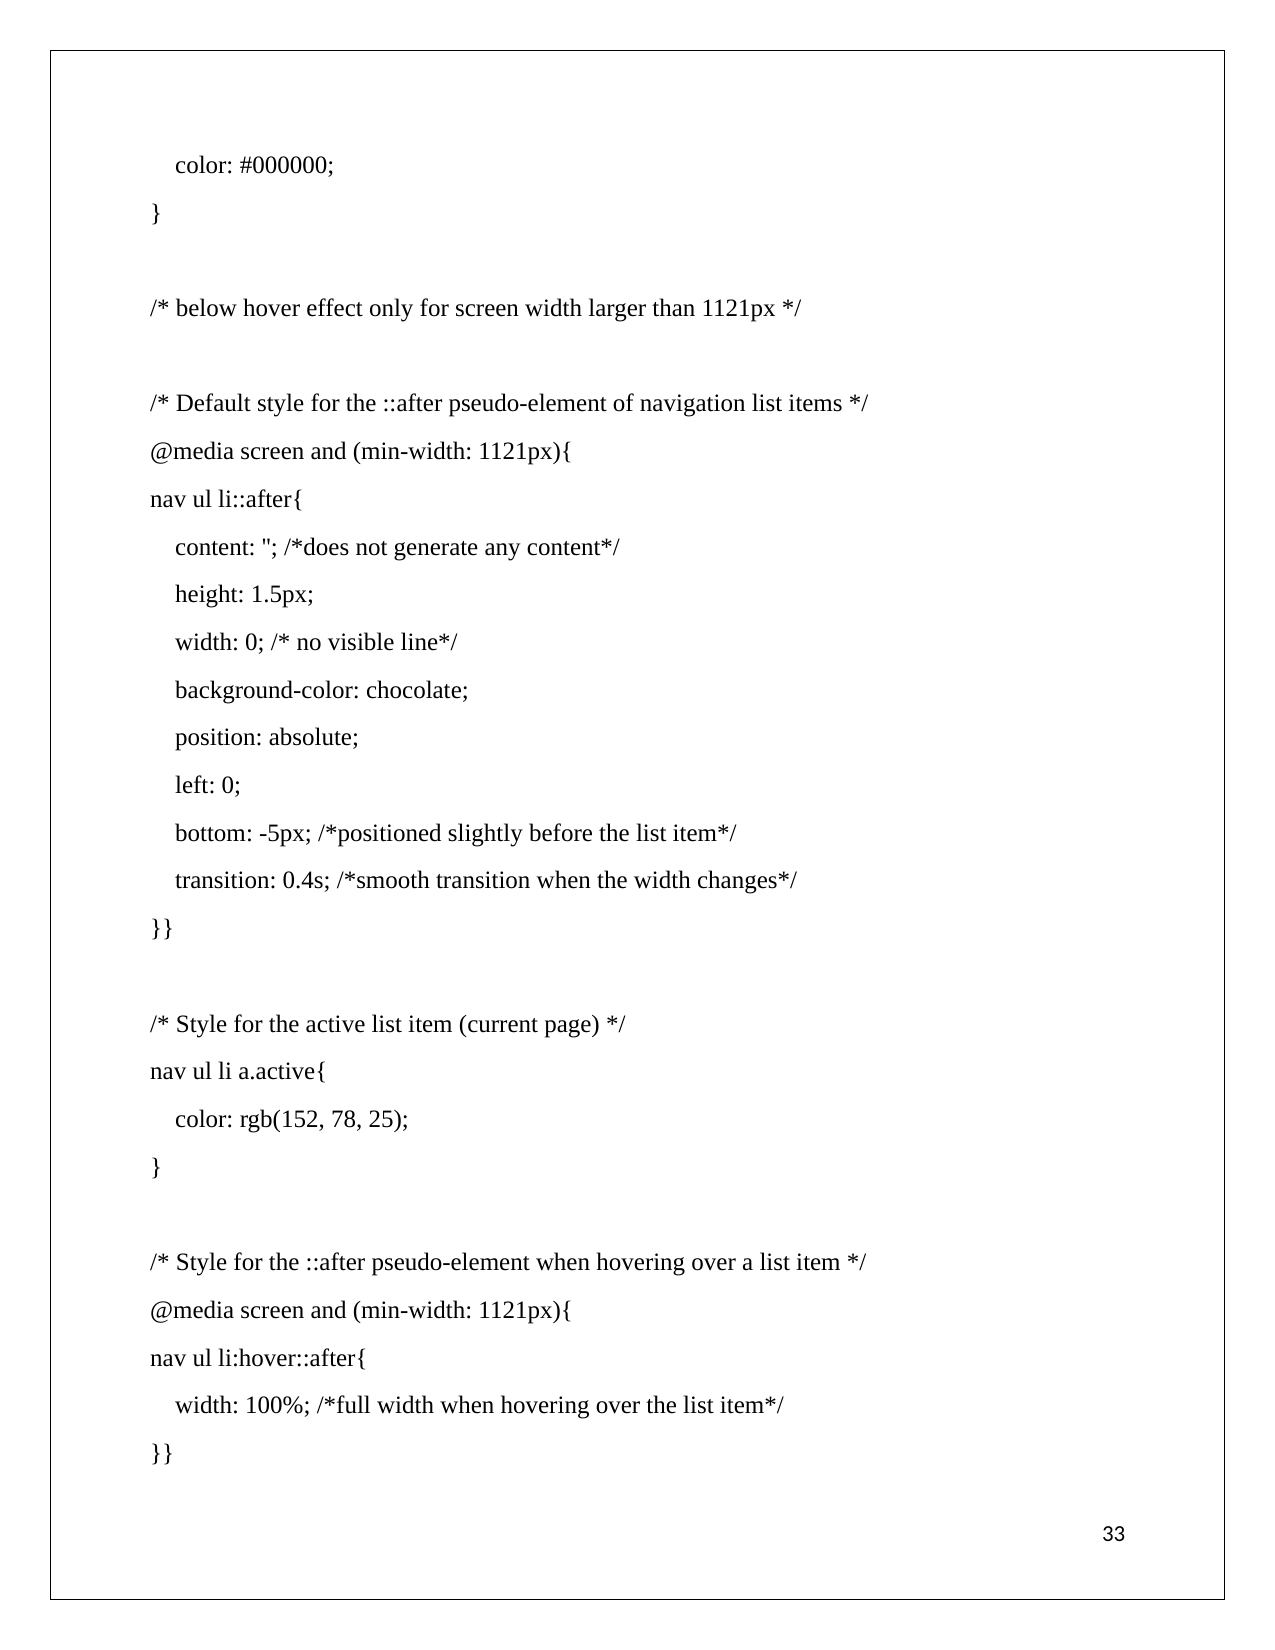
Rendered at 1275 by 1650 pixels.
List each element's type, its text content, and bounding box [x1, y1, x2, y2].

text position: absolute; [150, 722, 1125, 751]
text /* Default style for the ::after pseudo-element of navigation list items */ [150, 388, 1125, 417]
text }} [150, 913, 1125, 942]
text nav ul li::after{ [150, 484, 1125, 513]
text bottom: -5px; /*positioned slightly before the list item*/ [150, 818, 1125, 847]
text width: 100%; /*full width when hovering over the list item*/ [150, 1390, 1125, 1419]
text width: 0; /* no visible line*/ [150, 627, 1125, 656]
text @media screen and (min-width: 1121px){ [150, 436, 1125, 465]
text @media screen and (min-width: 1121px){ [150, 1295, 1125, 1324]
text /* Style for the active list item (current page) */ [150, 1009, 1125, 1037]
text left: 0; [150, 770, 1125, 799]
text /* Style for the ::after pseudo-element when hovering over a list item */ [150, 1247, 1125, 1276]
text nav ul li a.active{ [150, 1056, 1125, 1085]
text color: rgb(152, 78, 25); [150, 1104, 1125, 1133]
text content: ''; /*does not generate any content*/ [150, 532, 1125, 560]
text } [150, 1152, 1125, 1181]
text color: #000000; [150, 150, 1125, 179]
text } [150, 198, 1125, 226]
text background-color: chocolate; [150, 675, 1125, 703]
text transition: 0.4s; /*smooth transition when the width changes*/ [150, 866, 1125, 894]
text nav ul li:hover::after{ [150, 1343, 1125, 1371]
text }} [150, 1438, 1125, 1467]
text height: 1.5px; [150, 579, 1125, 608]
text /* below hover effect only for screen width larger than 1121px */ [150, 293, 1125, 322]
